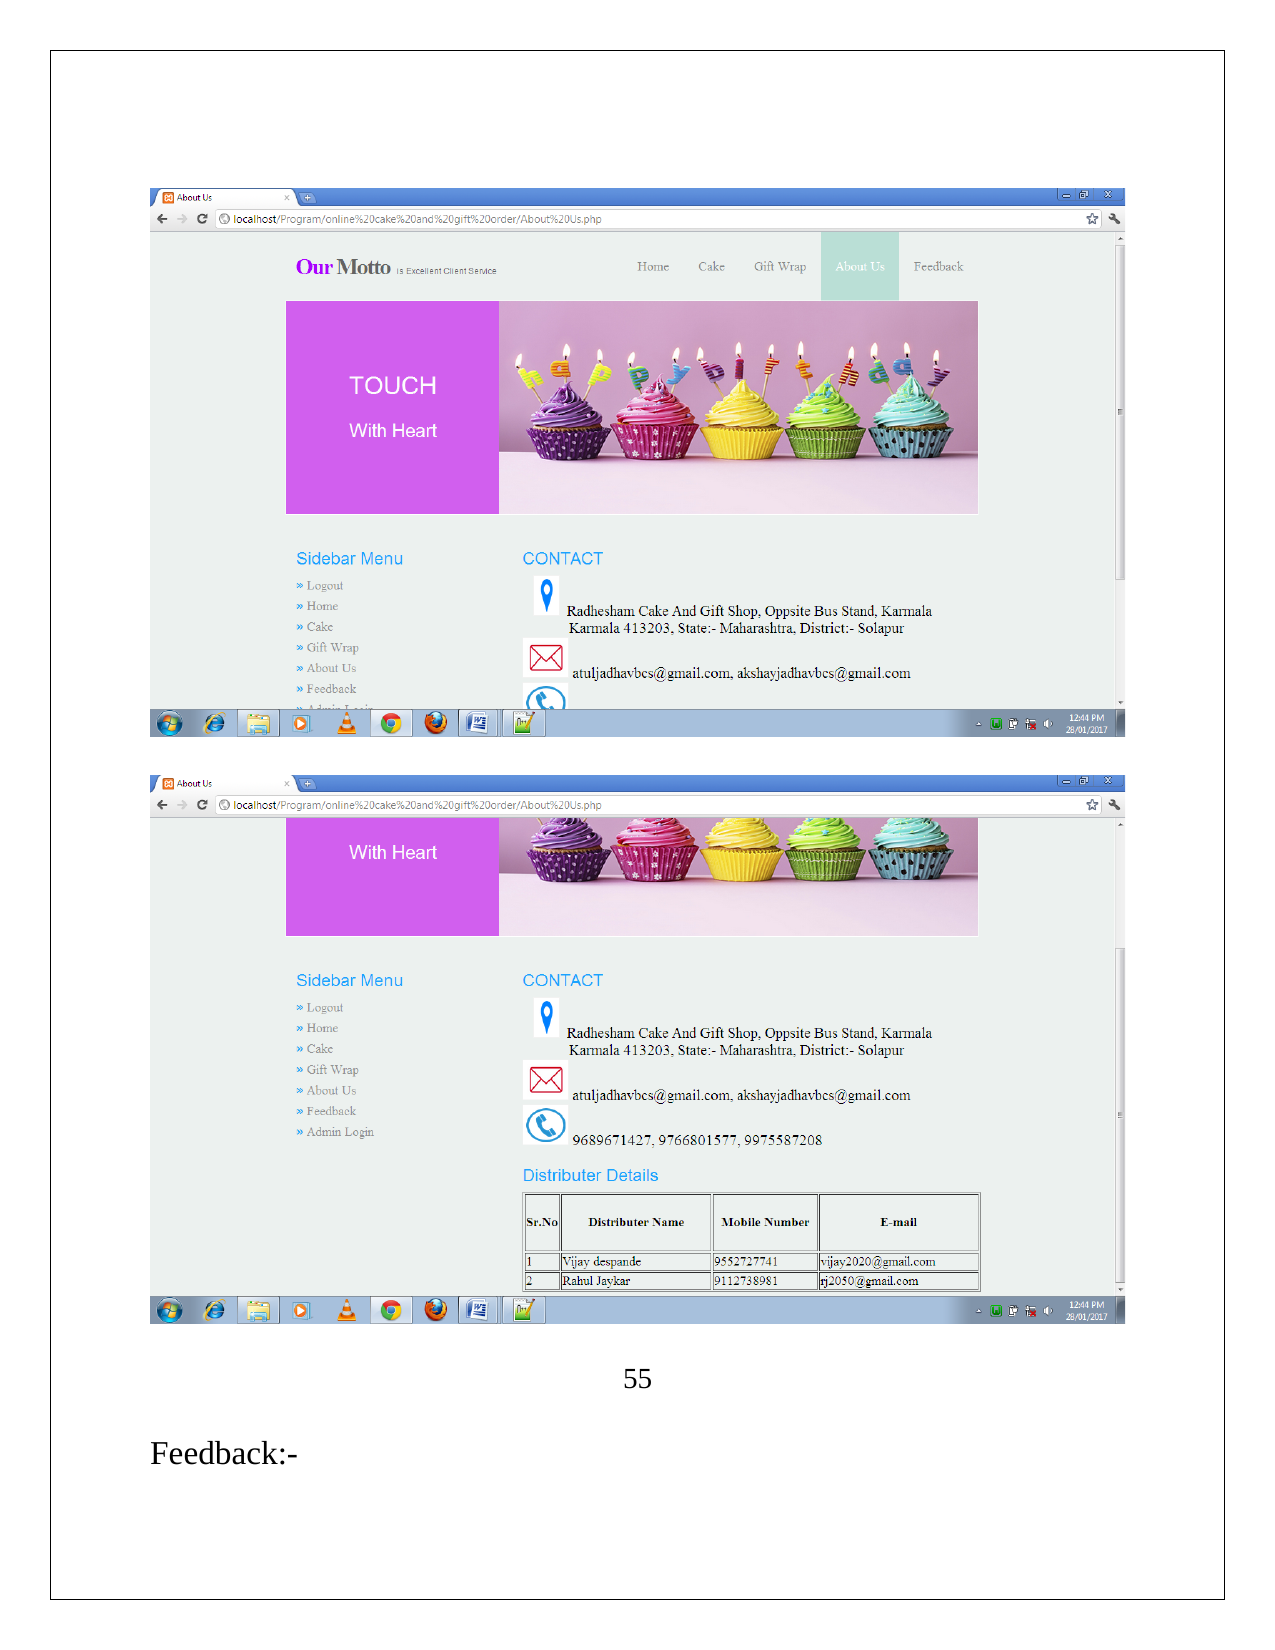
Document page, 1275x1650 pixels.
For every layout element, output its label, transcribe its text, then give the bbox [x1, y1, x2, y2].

picture [150, 775, 1125, 1324]
picture [150, 188, 1125, 737]
text Feedback:- [150, 1433, 1125, 1472]
text 55 [150, 1361, 1125, 1395]
